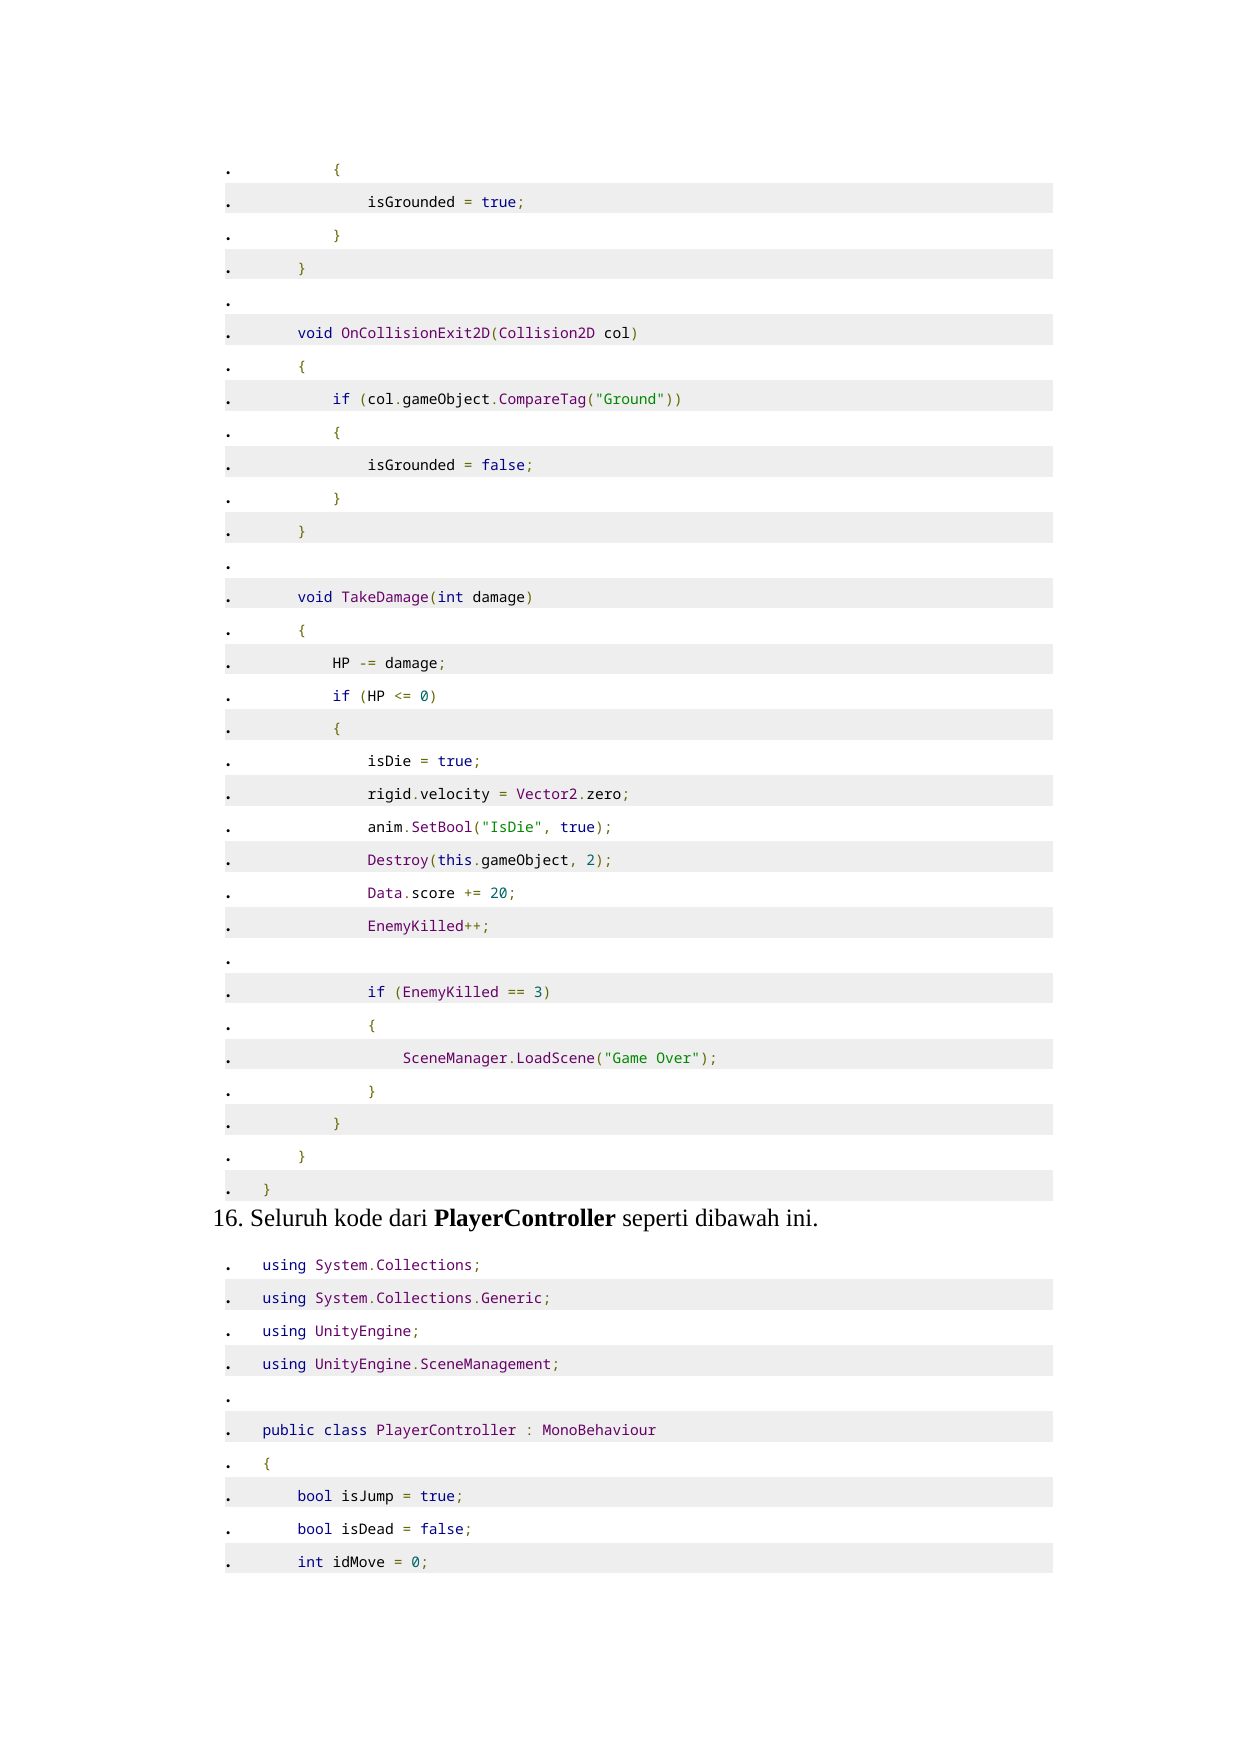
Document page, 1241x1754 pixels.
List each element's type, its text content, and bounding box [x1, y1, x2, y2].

list isGrounded = true; [225, 183, 1053, 213]
list if (HP <= 0) [225, 677, 1053, 707]
list anim.SetBool("IsDie", true); [225, 808, 1053, 839]
list using UnityEngine; [225, 1312, 1053, 1343]
list void TakeDamage(int damage) [225, 578, 1053, 608]
list } [225, 216, 1053, 246]
list using System.Collections; [225, 1246, 1053, 1277]
list int idMove = 0; [225, 1543, 1053, 1573]
list isDie = true; [225, 742, 1053, 773]
list } [225, 1170, 1053, 1201]
list { [225, 347, 1053, 378]
list Data.score += 20; [225, 874, 1053, 905]
list EnemyKilled++; [225, 907, 1053, 938]
list void OnCollisionExit2D(Collision2D col) [225, 314, 1053, 345]
list public class PlayerController : MonoBehaviour [225, 1411, 1053, 1442]
list } [225, 512, 1053, 543]
list } [225, 249, 1053, 279]
list using System.Collections.Generic; [225, 1279, 1053, 1310]
list { [225, 1006, 1053, 1036]
list if (EnemyKilled == 3) [225, 973, 1053, 1003]
list { [225, 150, 1053, 181]
list { [225, 1444, 1053, 1474]
list isGrounded = false; [225, 446, 1053, 477]
list rigid.velocity = Vector2.zero; [225, 775, 1053, 806]
list HP -= damage; [225, 644, 1053, 674]
text 16. Seluruh kode dari PlayerController seperti dibawah ini. [212, 1203, 1053, 1232]
list Destroy(this.gameObject, 2); [225, 841, 1053, 872]
list } [225, 1137, 1053, 1168]
list } [225, 1104, 1053, 1135]
list bool isDead = false; [225, 1510, 1053, 1540]
list SceneManager.LoadScene("Game Over"); [225, 1039, 1053, 1069]
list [225, 380, 1053, 411]
list { [225, 611, 1053, 641]
list } [225, 1072, 1053, 1102]
list { [225, 709, 1053, 740]
list using UnityEngine.SceneManagement; [225, 1345, 1053, 1376]
list bool isJump = true; [225, 1477, 1053, 1507]
list { [225, 413, 1053, 444]
list } [225, 479, 1053, 510]
